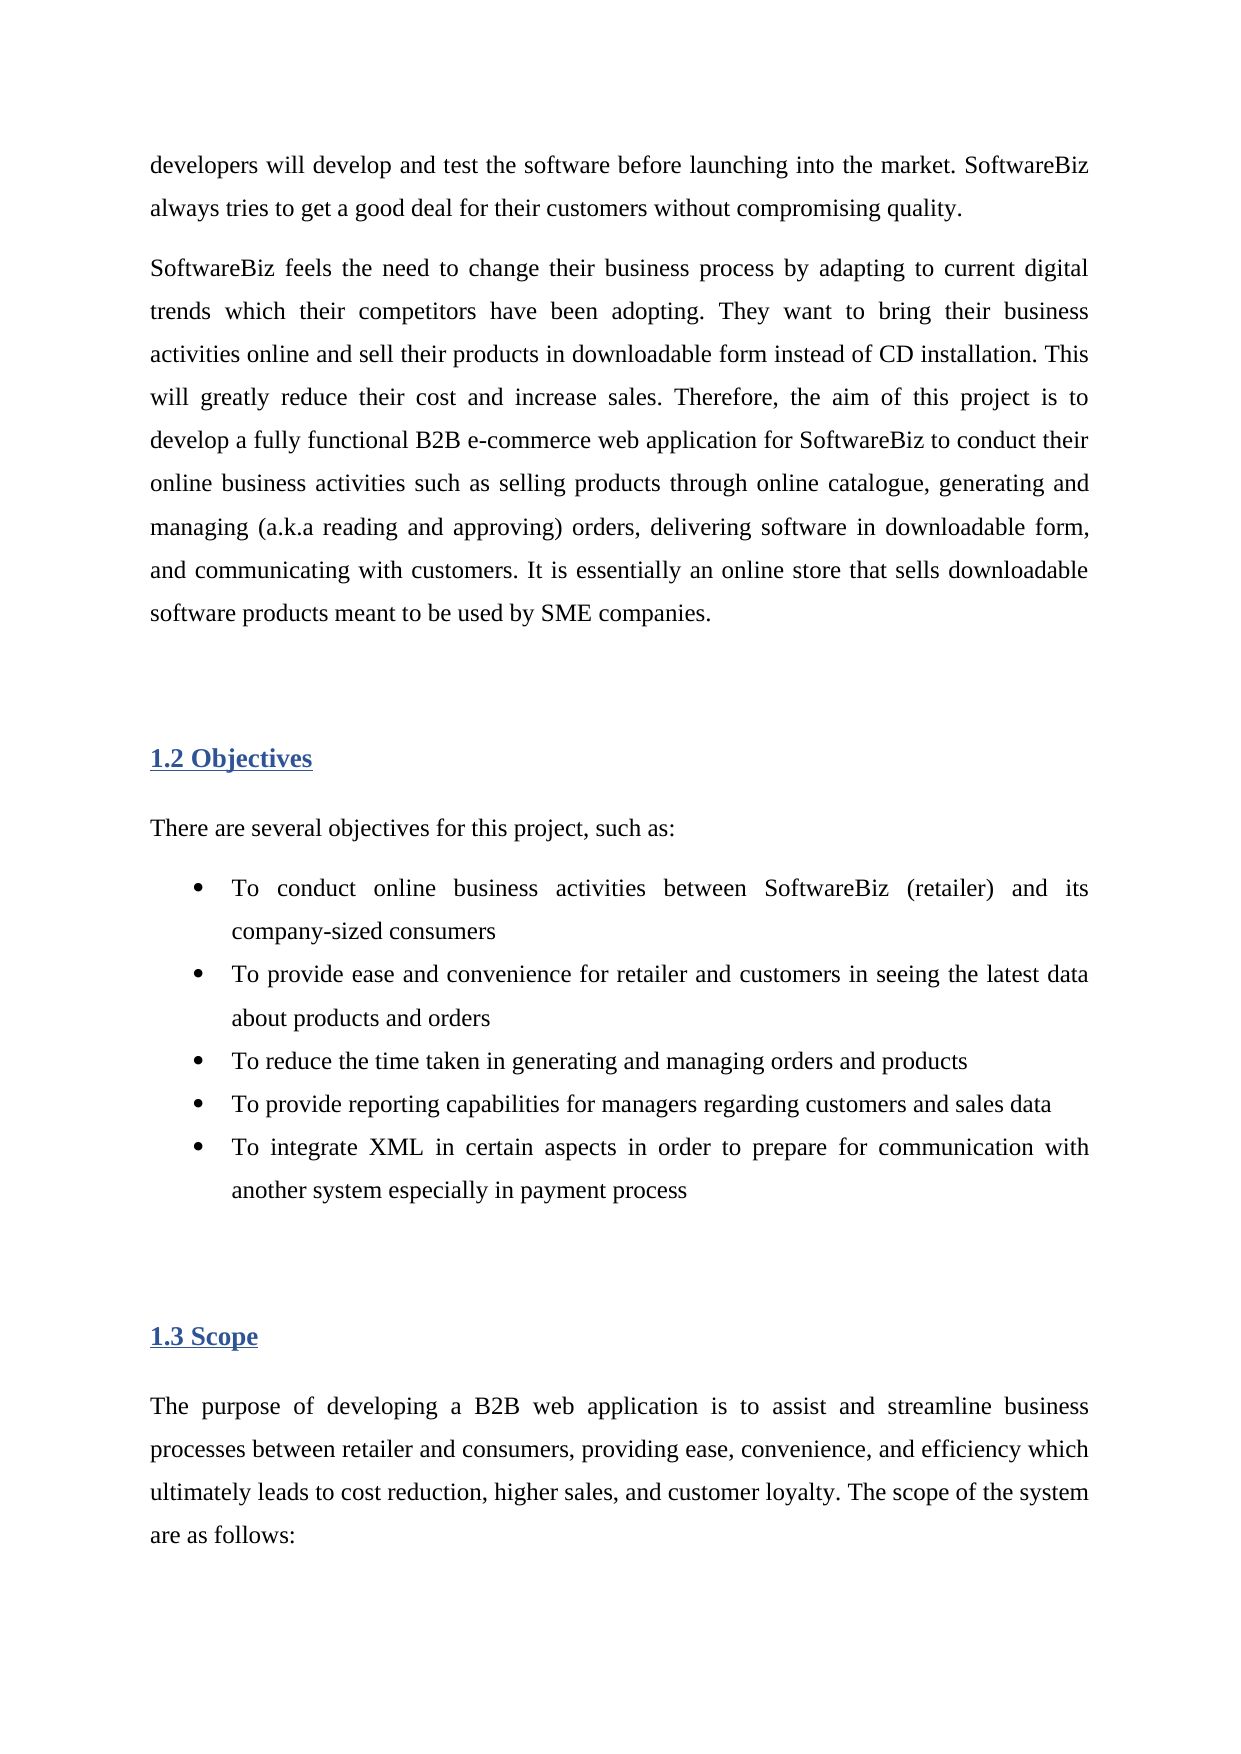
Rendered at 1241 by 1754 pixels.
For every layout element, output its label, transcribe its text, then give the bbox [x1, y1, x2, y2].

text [150, 150, 1090, 222]
list To integrate XML in certain aspects in order to prepare for communication with another system especially in payment process [194, 1132, 1090, 1204]
list To conduct online business activities between SoftwareBiz (retailer) and its company-sized consumers [194, 873, 1090, 945]
subtitle 1.3 Scope [150, 1320, 1090, 1351]
list To provide ease and convenience for retailer and customers in seeing the latest data about products and orders [194, 959, 1090, 1031]
list To provide reporting capabilities for managers regarding customers and sales data [194, 1089, 1090, 1118]
text The purpose of developing a B2B web application is to assist and streamline business processes between retailer and consumers, providing ease, convenience, and efficiency which ultimately leads to cost reduction, higher sales, and customer loyalty. The scope of the system are as follows: [150, 1391, 1090, 1549]
list To reduce the time taken in generating and managing orders and products [194, 1046, 1090, 1074]
subtitle 1.2 Objectives [150, 742, 1090, 774]
text SoftwareBiz feels the need to change their business process by adapting to current digital trends which their competitors have been adopting. They want to bring their business activities online and sell their products in downloadable form instead of CD installation. This will greatly reduce their cost and increase sales. Therefore, the aim of this project is to develop a fully functional B2B e-commerce web application for SoftwareBiz to conduct their online business activities such as selling products through online catalogue, generating and managing (a.k.a reading and approving) orders, delivering software in downloadable form, and communicating with customers. It is essentially an online store that sells downloadable software products meant to be used by SME companies. [150, 253, 1090, 627]
text There are several objectives for this project, such as: [150, 813, 1090, 842]
